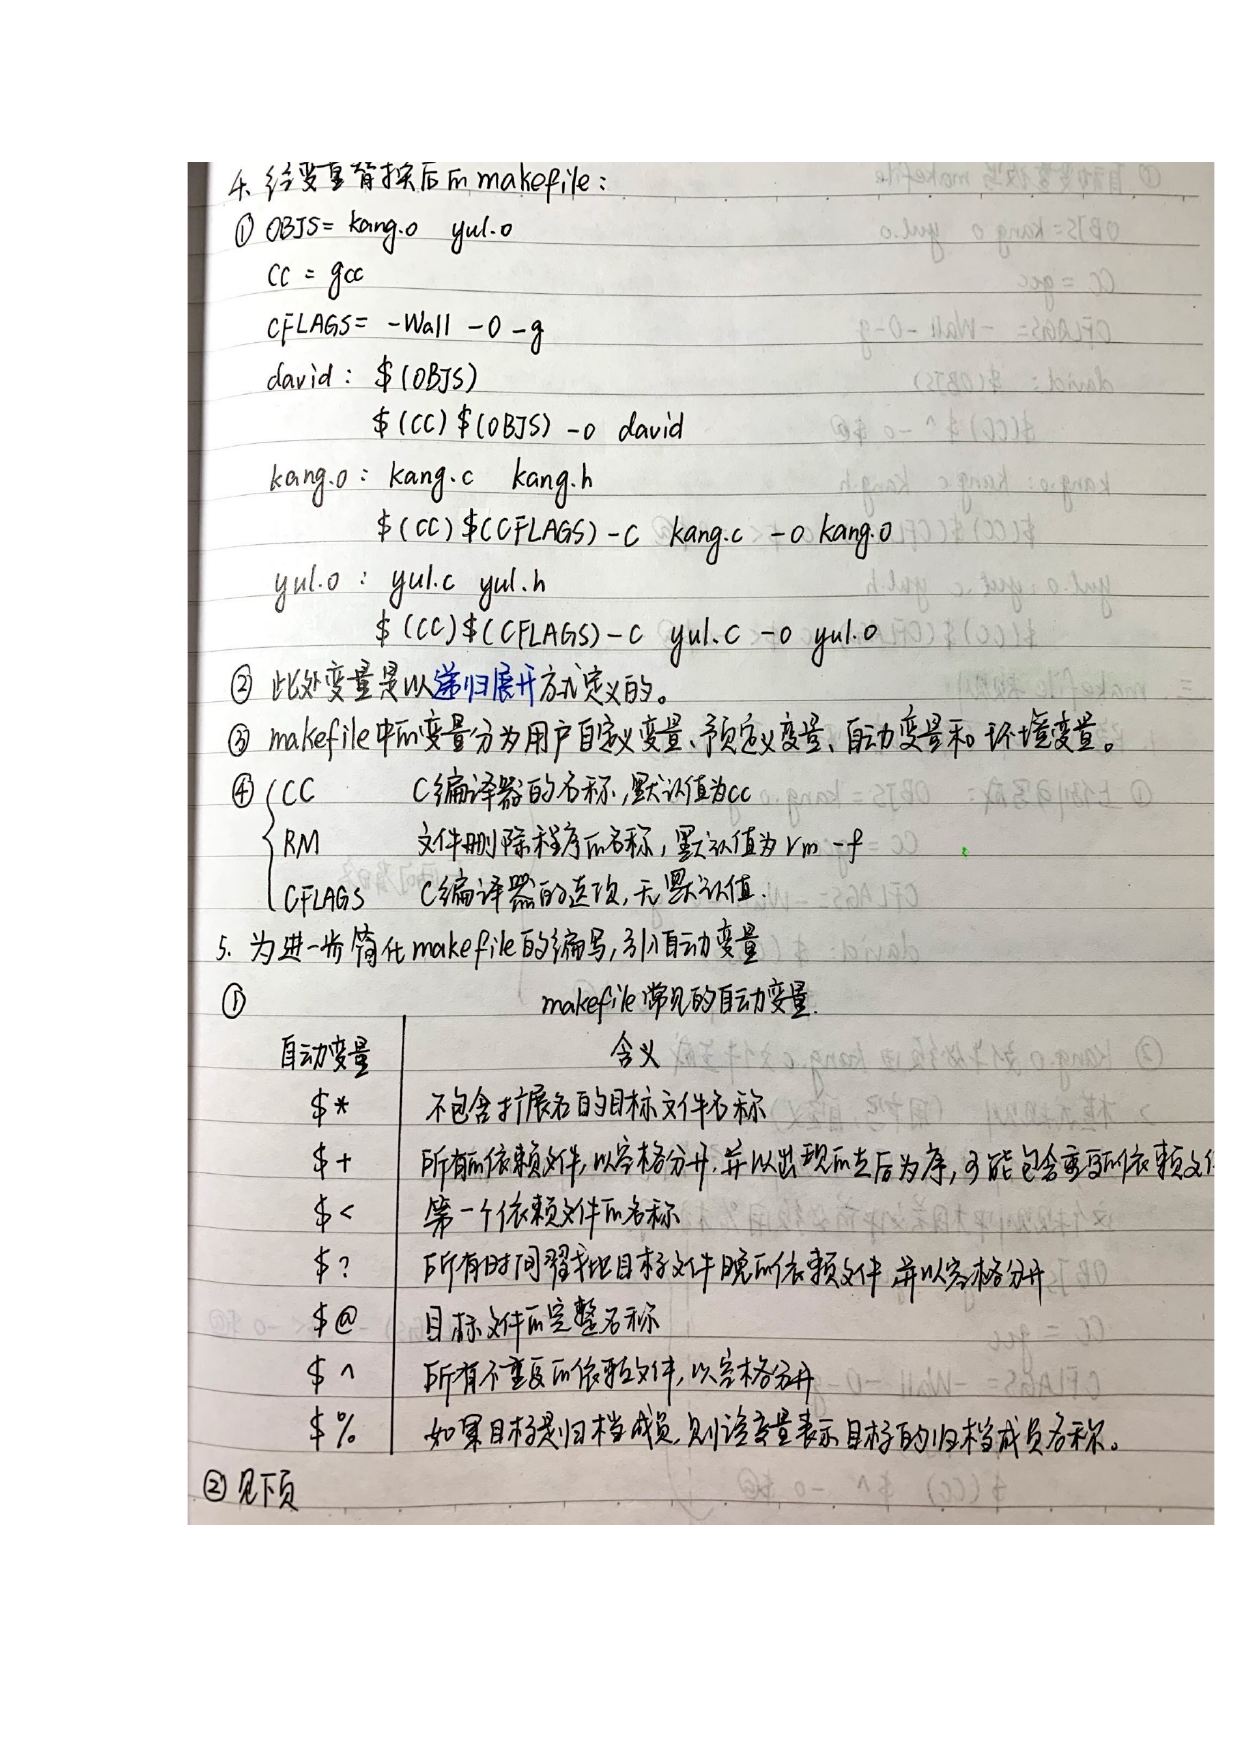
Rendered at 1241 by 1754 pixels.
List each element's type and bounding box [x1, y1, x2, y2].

picture [187, 162, 1215, 1525]
